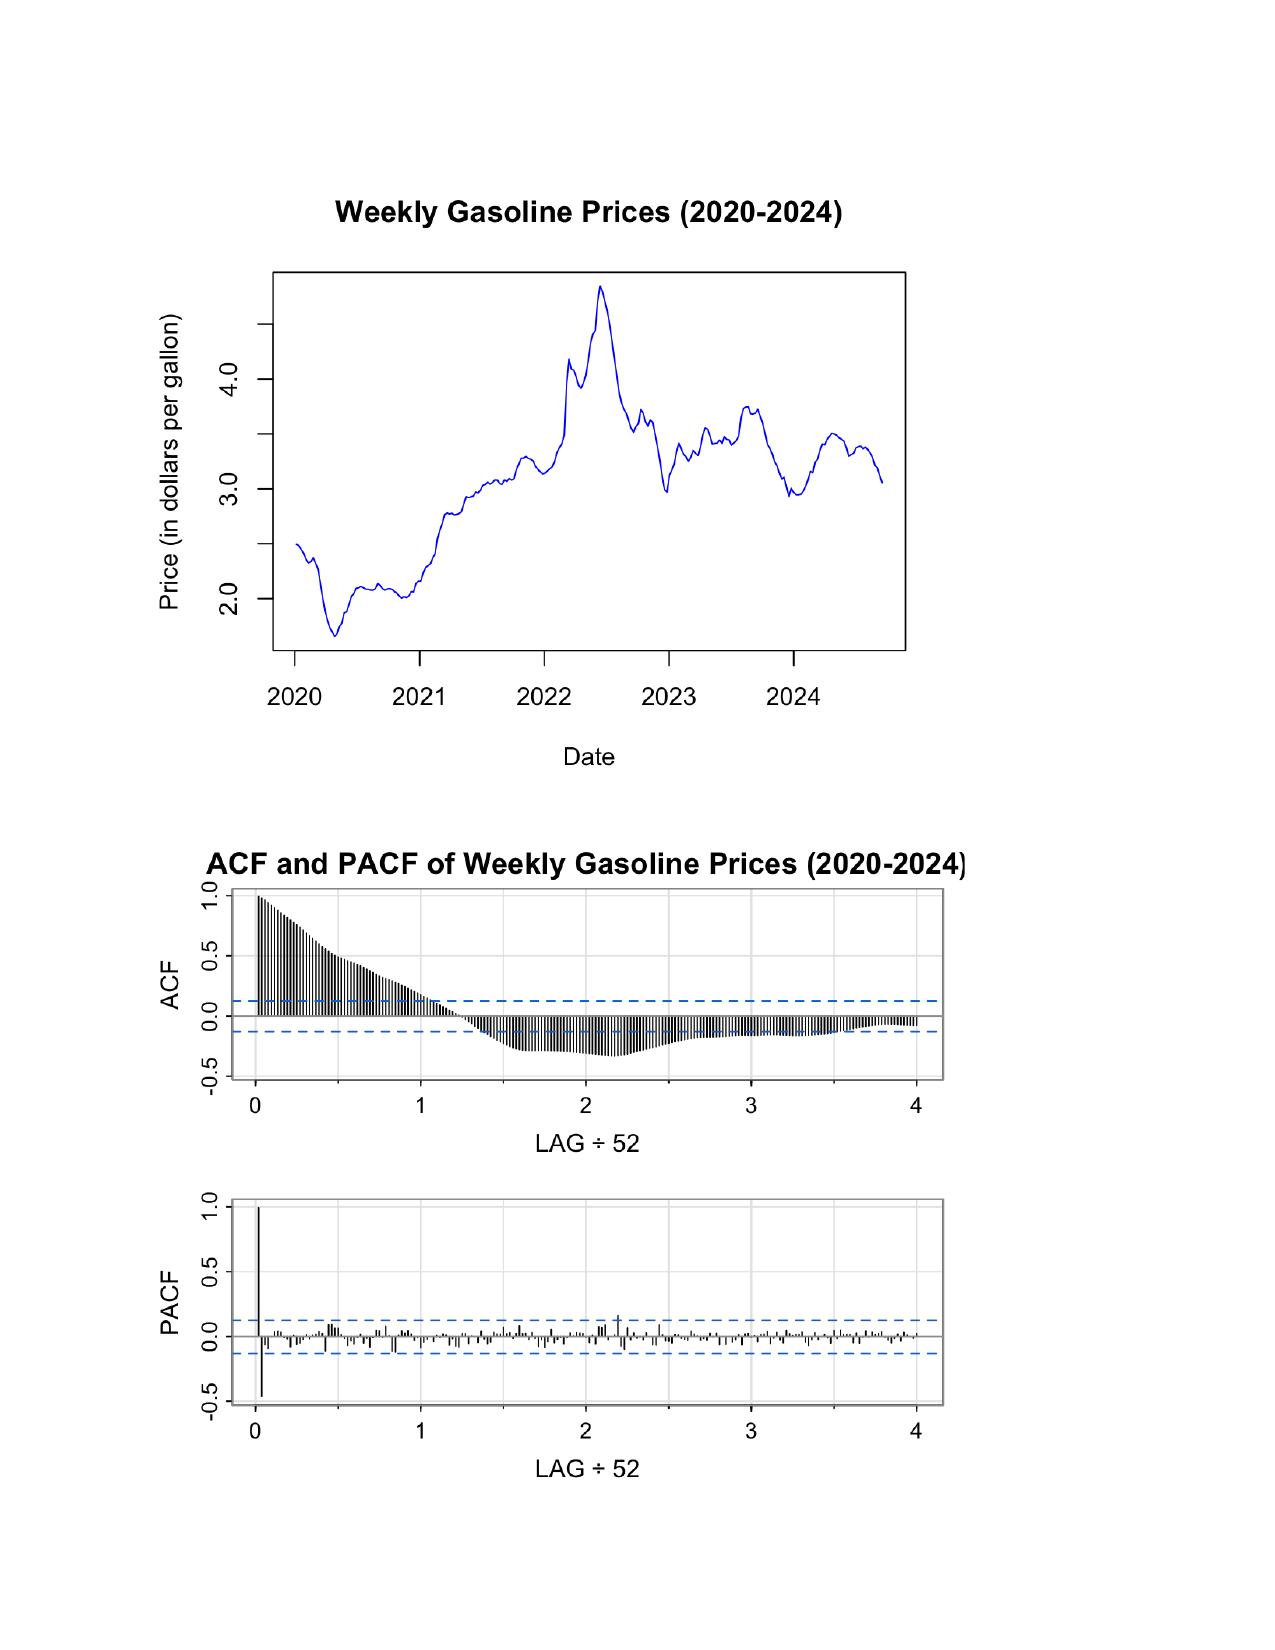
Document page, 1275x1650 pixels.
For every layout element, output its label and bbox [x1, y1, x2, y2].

picture [150, 836, 965, 1487]
picture [150, 150, 968, 803]
